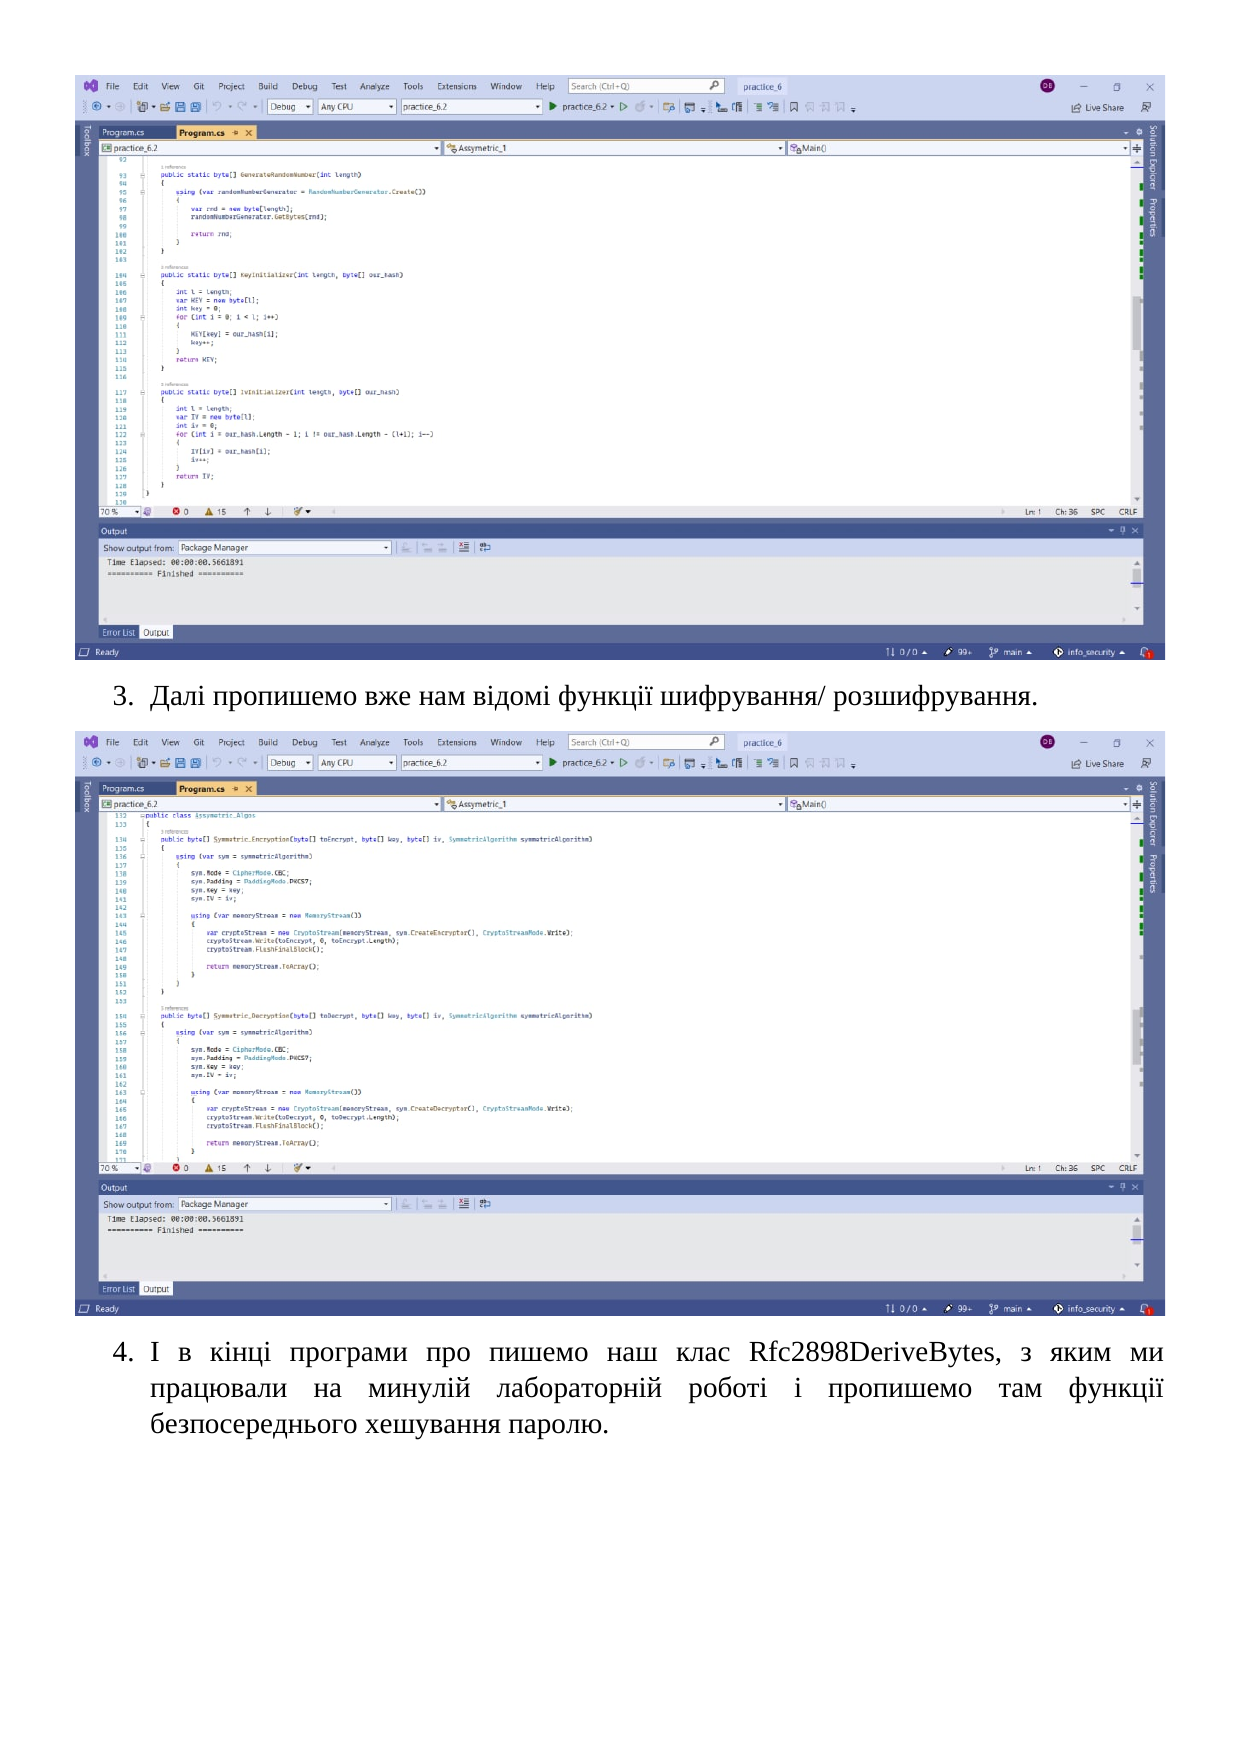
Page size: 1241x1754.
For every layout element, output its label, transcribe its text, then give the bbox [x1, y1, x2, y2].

list Далі пропишемо вже нам відомі функції шифрування/ розшифрування. [112, 678, 1165, 712]
picture [75, 75, 1166, 660]
picture [75, 731, 1166, 1316]
list І в кінці програми про пишемо наш клас Rfc2898DeriveBytes, з яким ми працювали на минулій лабораторній роботі і пропишемо там функції безпосереднього хешування паролю. [112, 1334, 1165, 1440]
